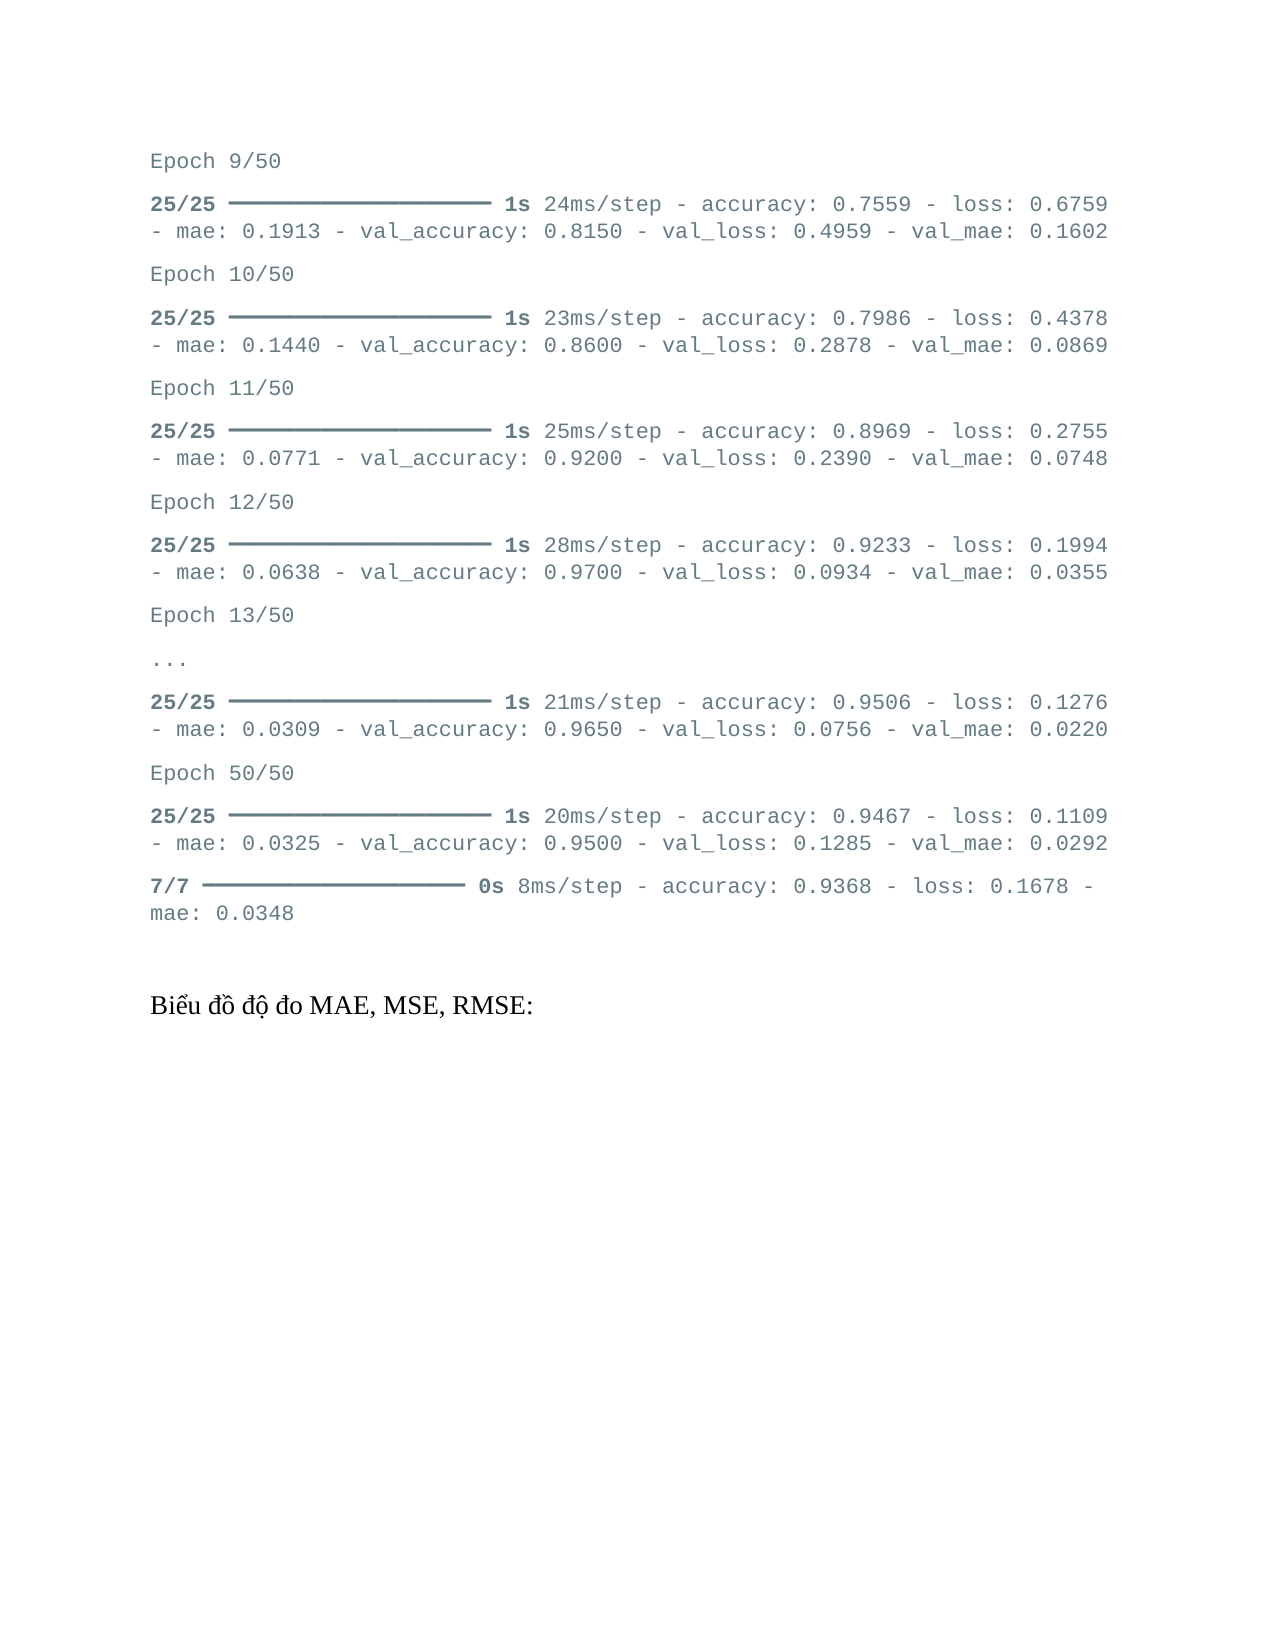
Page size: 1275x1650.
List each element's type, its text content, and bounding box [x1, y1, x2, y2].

text Epoch 11/50 [150, 377, 1125, 402]
text Epoch 10/50 [150, 264, 1125, 288]
text Epoch 12/50 [150, 491, 1125, 516]
text Epoch 13/50 [150, 604, 1125, 629]
text 25/25 ━━━━━━━━━━━━━━━━━━━━ 1s 24ms/step - accuracy: 0.7559 - loss: 0.6759 - mae: 0.1913 - val_accuracy: 0.8150 - val_loss: 0.4959 - val_mae: 0.1602 [150, 193, 1125, 245]
text Biểu đồ độ đo MAE, MSE, RMSE: [150, 989, 1125, 1020]
text 7/7 ━━━━━━━━━━━━━━━━━━━━ 0s 8ms/step - accuracy: 0.9368 - loss: 0.1678 - mae: 0.0348 [150, 875, 1125, 927]
text 25/25 ━━━━━━━━━━━━━━━━━━━━ 1s 23ms/step - accuracy: 0.7986 - loss: 0.4378 - mae: 0.1440 - val_accuracy: 0.8600 - val_loss: 0.2878 - val_mae: 0.0869 [150, 307, 1125, 359]
text 25/25 ━━━━━━━━━━━━━━━━━━━━ 1s 28ms/step - accuracy: 0.9233 - loss: 0.1994 - mae: 0.0638 - val_accuracy: 0.9700 - val_loss: 0.0934 - val_mae: 0.0355 [150, 534, 1125, 586]
text Epoch 9/50 [150, 150, 1125, 175]
text 25/25 ━━━━━━━━━━━━━━━━━━━━ 1s 25ms/step - accuracy: 0.8969 - loss: 0.2755 - mae: 0.0771 - val_accuracy: 0.9200 - val_loss: 0.2390 - val_mae: 0.0748 [150, 421, 1125, 472]
text ... [150, 648, 1125, 673]
text Epoch 50/50 [150, 762, 1125, 786]
text 25/25 ━━━━━━━━━━━━━━━━━━━━ 1s 21ms/step - accuracy: 0.9506 - loss: 0.1276 - mae: 0.0309 - val_accuracy: 0.9650 - val_loss: 0.0756 - val_mae: 0.0220 [150, 691, 1125, 743]
text 25/25 ━━━━━━━━━━━━━━━━━━━━ 1s 20ms/step - accuracy: 0.9467 - loss: 0.1109 - mae: 0.0325 - val_accuracy: 0.9500 - val_loss: 0.1285 - val_mae: 0.0292 [150, 805, 1125, 857]
